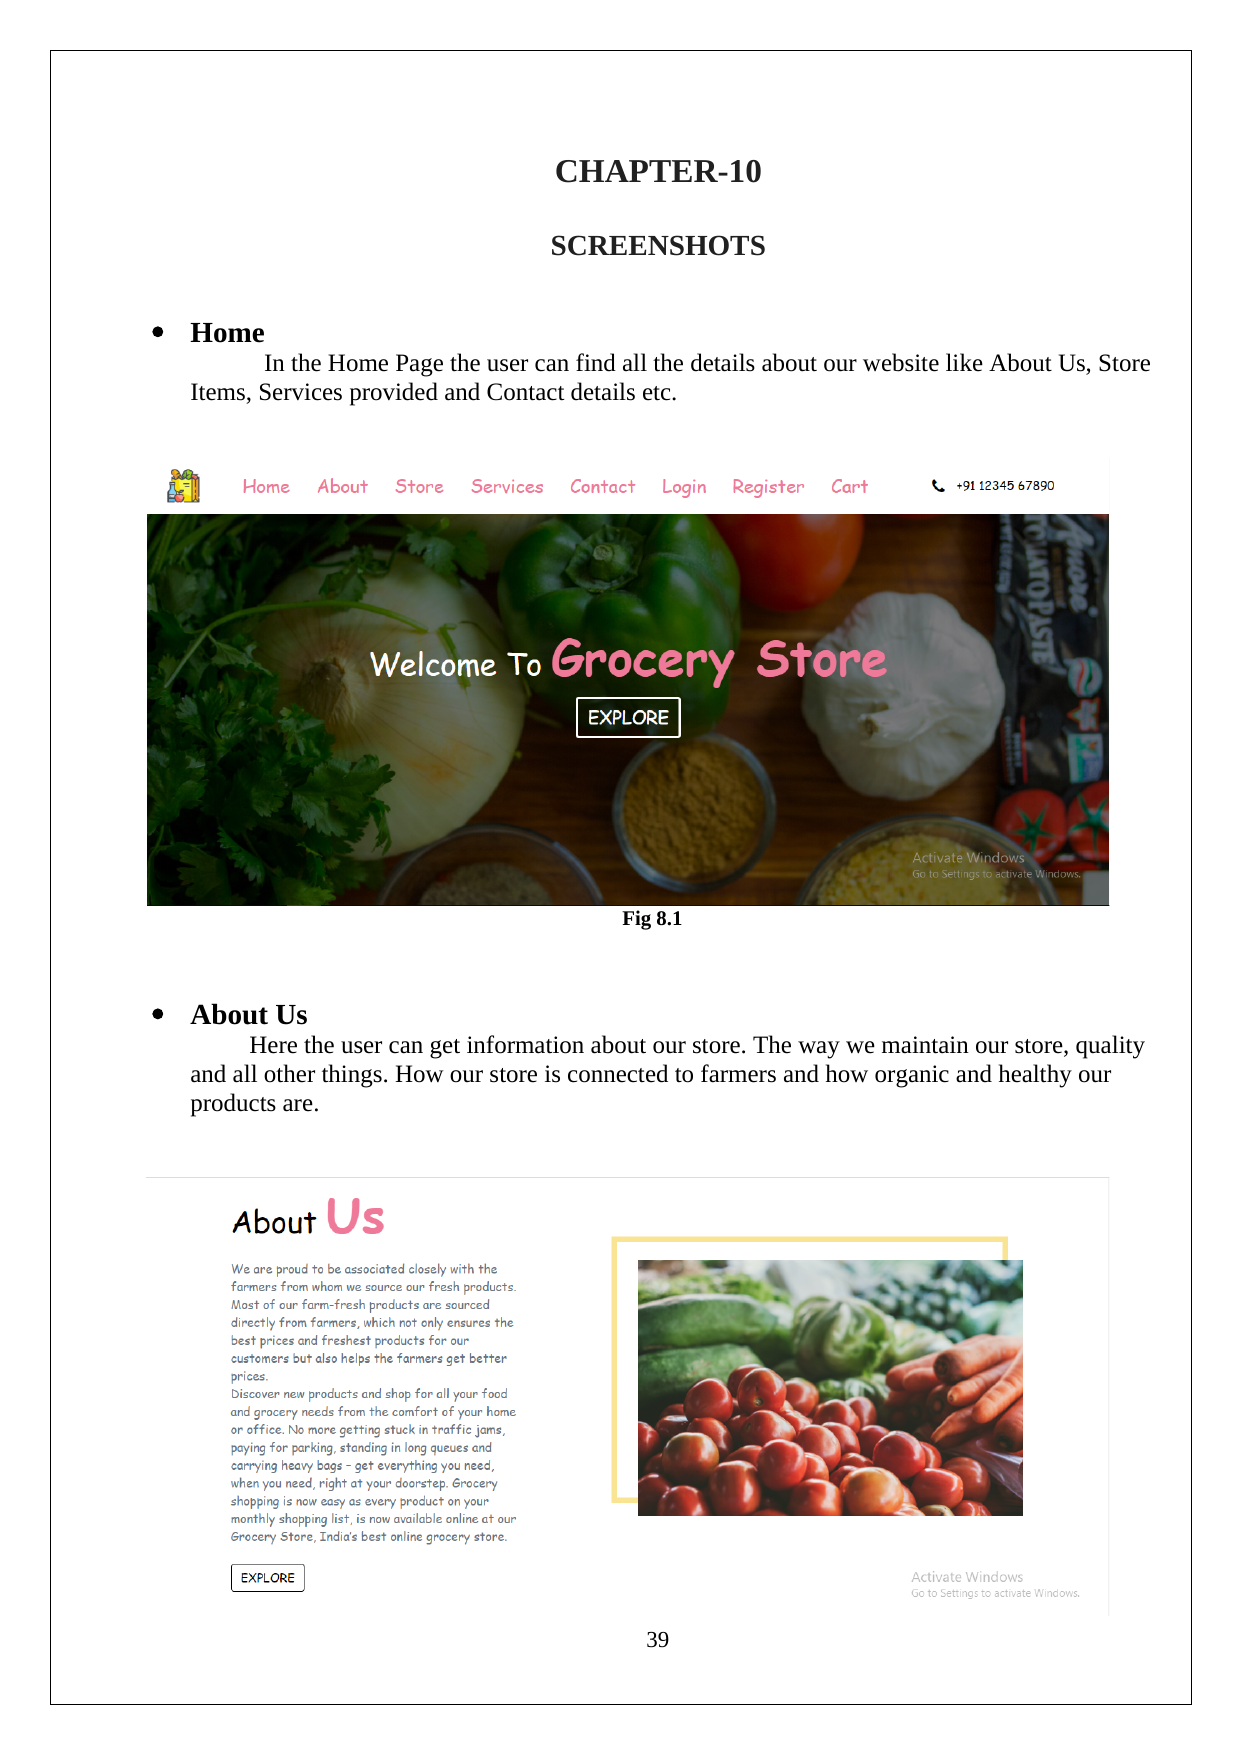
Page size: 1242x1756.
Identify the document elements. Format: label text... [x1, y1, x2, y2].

list In the Home Page the user can find all the details about our website like About Us, Store Items, Services provided and Contact details etc. [190, 348, 1158, 406]
text CHAPTER-10 [336, 152, 980, 190]
text Fig 8.1 [146, 906, 1158, 930]
picture [147, 458, 1110, 906]
text Here the user can get information about our store. The way we maintain our store, quality and all other things. How our store is connected to farmers and how organic and healthy our products are. [190, 1031, 1158, 1117]
list About Us [153, 997, 1158, 1031]
picture [145, 1176, 1110, 1616]
text SCREENSHOTS [336, 228, 980, 262]
list Home [153, 315, 1158, 348]
